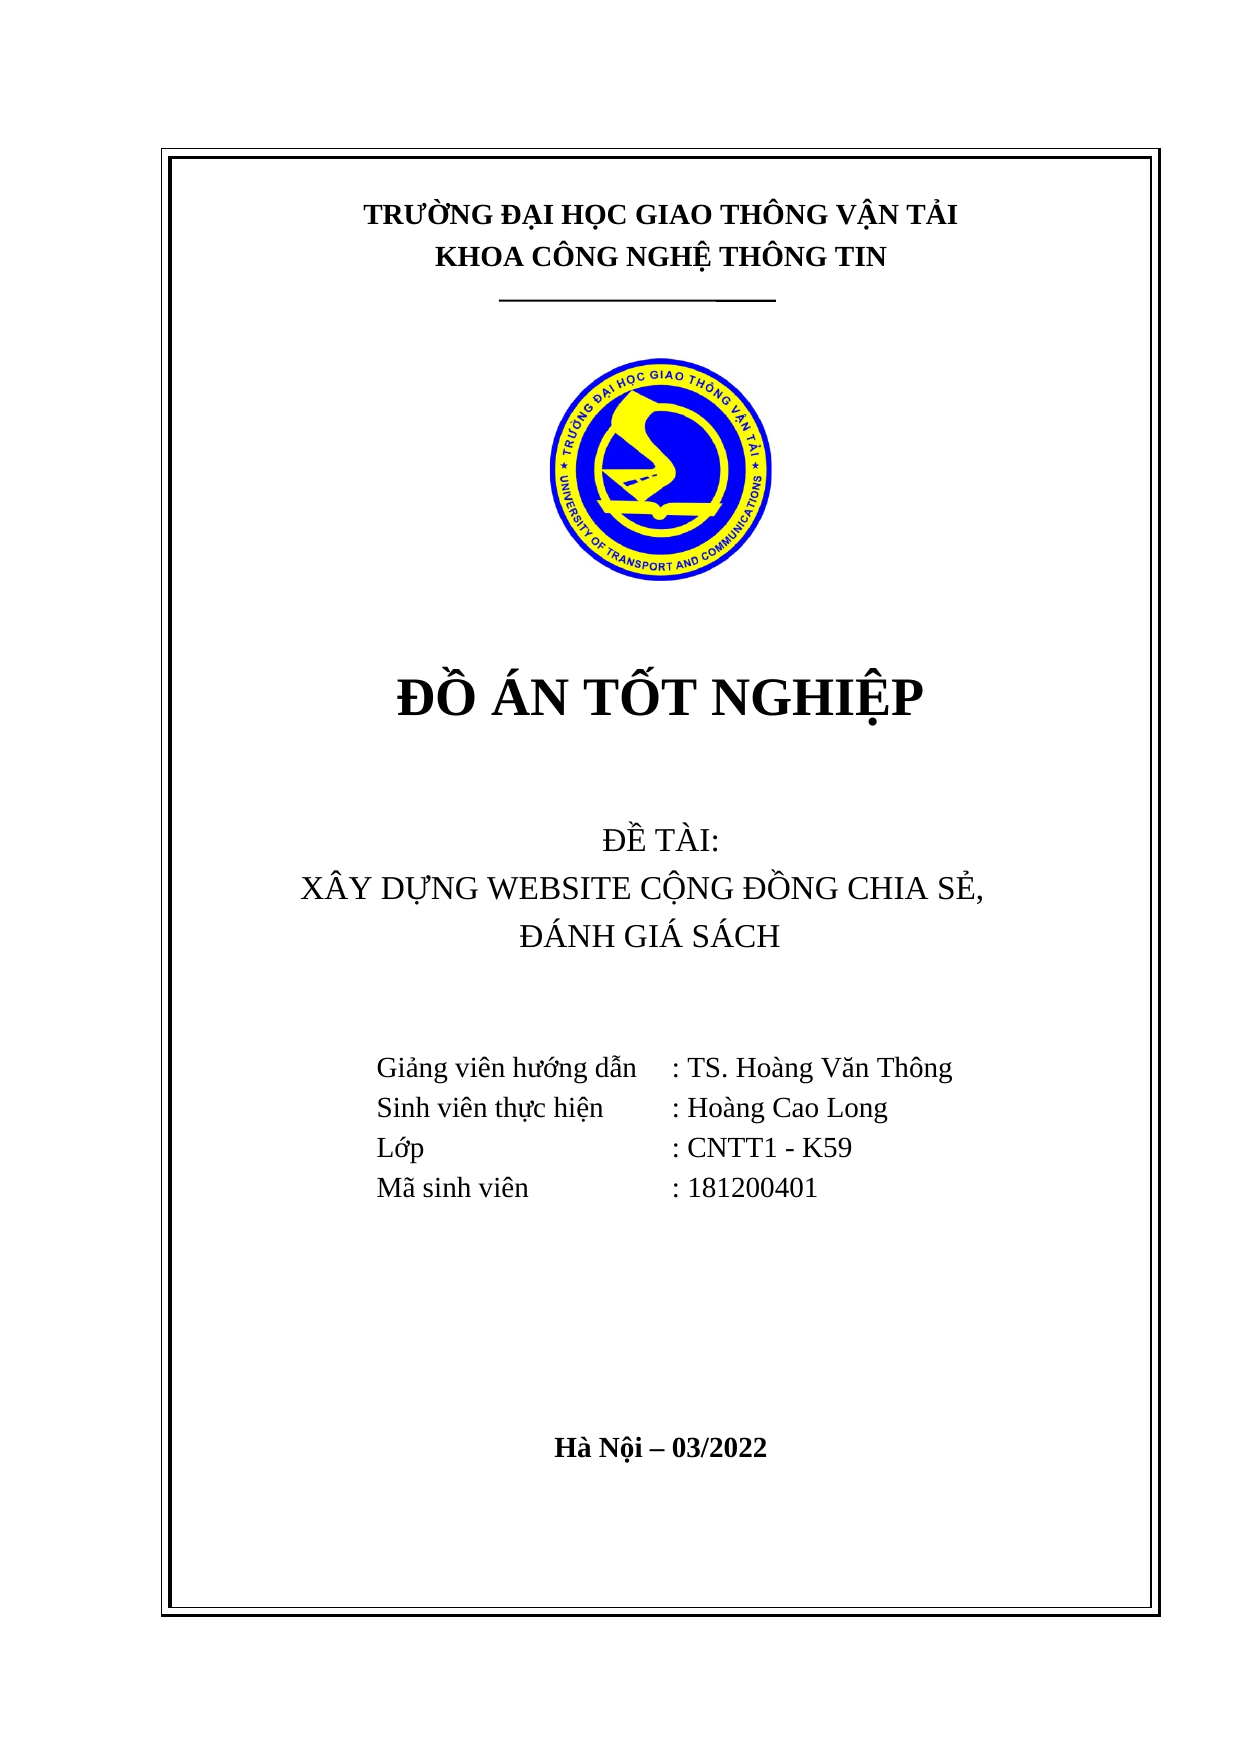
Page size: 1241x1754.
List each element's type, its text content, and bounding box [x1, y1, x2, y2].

table_header TRƯỜNG ĐẠI HỌC GIAO THÔNG VẬN TẢI KHOA CÔNG NGHỆ THÔNG TIN ĐỒ ÁN TỐT NGHIỆP ĐỀ TÀI: XÂY DỰNG WEBSITE CỘNG ĐỒNG CHIA SẺ, ĐÁNH GIÁ SÁCH Hà Nội – 03/2022 [166, 149, 1156, 1606]
picture [549, 358, 772, 581]
